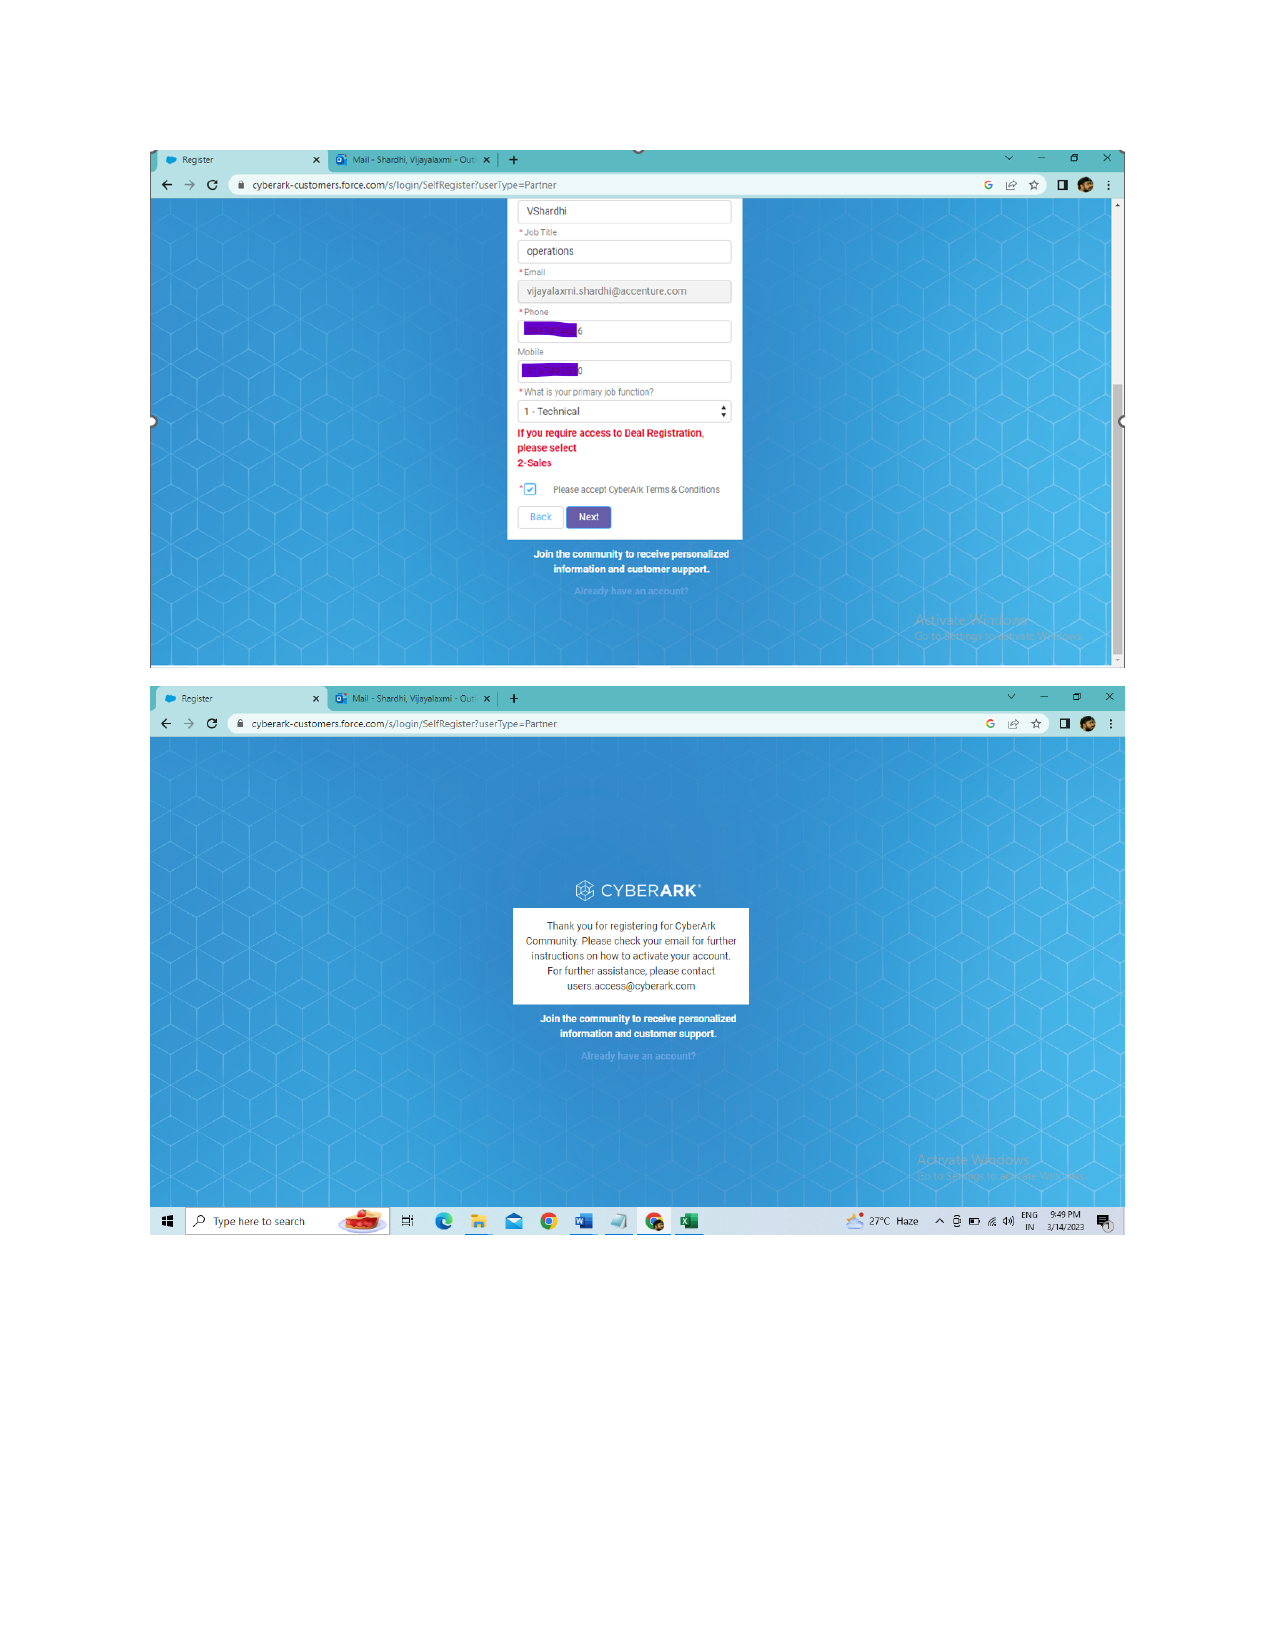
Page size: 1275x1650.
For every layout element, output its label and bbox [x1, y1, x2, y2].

picture [150, 686, 1125, 1235]
picture [150, 150, 1125, 668]
